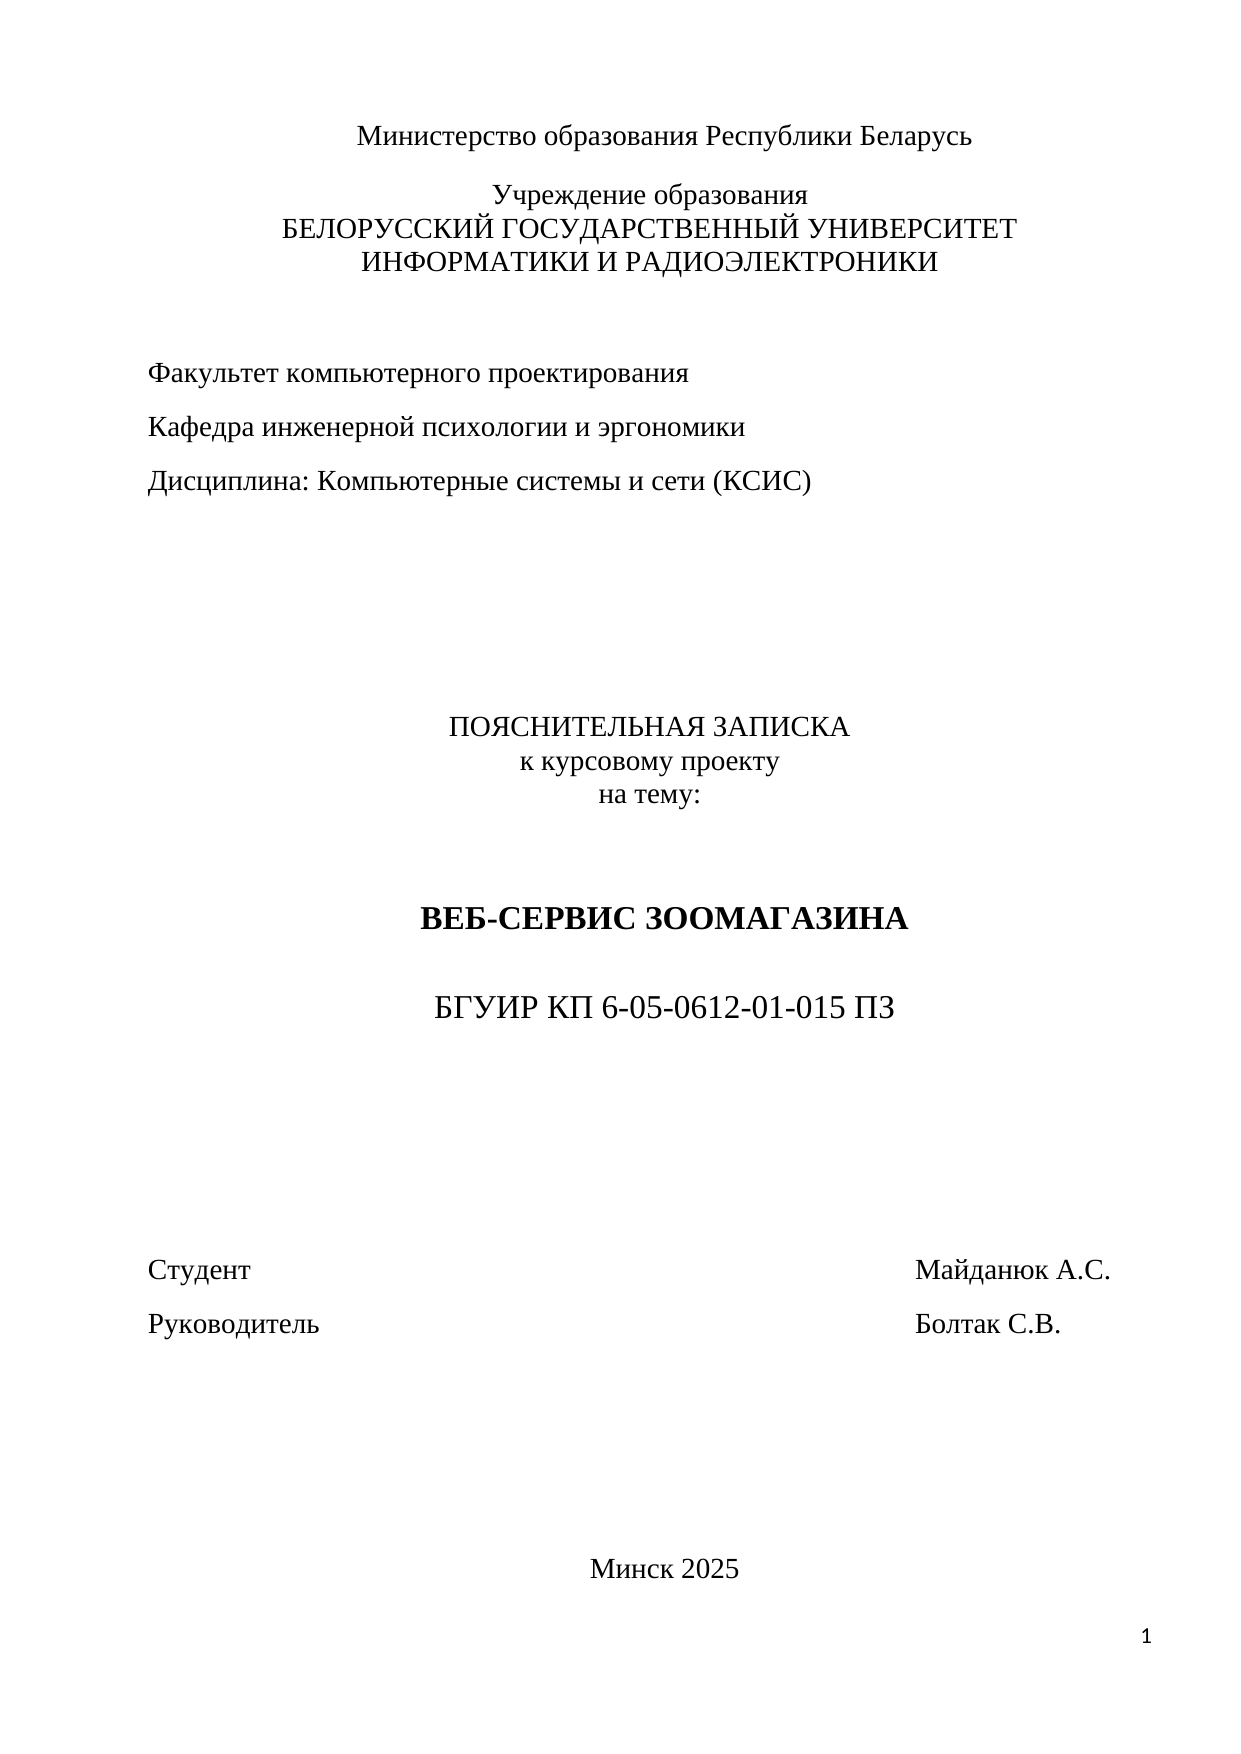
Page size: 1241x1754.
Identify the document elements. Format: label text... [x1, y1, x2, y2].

text Студент Майданюк А.С. [148, 1252, 1152, 1285]
text на тему: [148, 777, 1152, 810]
text ИНФОРМАТИКИ И РАДИОЭЛЕКТРОНИКИ [148, 244, 1152, 278]
text Учреждение образования [148, 177, 1152, 211]
text Факультет компьютерного проектирования [148, 355, 1152, 388]
text Министерство образования Республики Беларусь [177, 118, 1152, 152]
text БЕЛОРУССКИЙ ГОСУДАРСТВЕННЫЙ УНИВЕРСИТЕТ [148, 211, 1152, 244]
text Кафедра инженерной психологии и эргономики [148, 409, 1152, 443]
text Руководитель Болтак С.В. [148, 1306, 1152, 1340]
text ВЕБ-СЕРВИС ЗООМАГАЗИНА [177, 898, 1152, 937]
text ПОЯСНИТЕЛЬНАЯ ЗАПИСКА [148, 709, 1152, 743]
text к курсовому проекту [148, 743, 1152, 777]
text Дисциплина: Компьютерные системы и сети (КСИС) [148, 463, 1152, 497]
text Минск 2025 [177, 1552, 1152, 1585]
text БГУИР КП 6-05-0612-01-015 ПЗ [177, 987, 1152, 1025]
